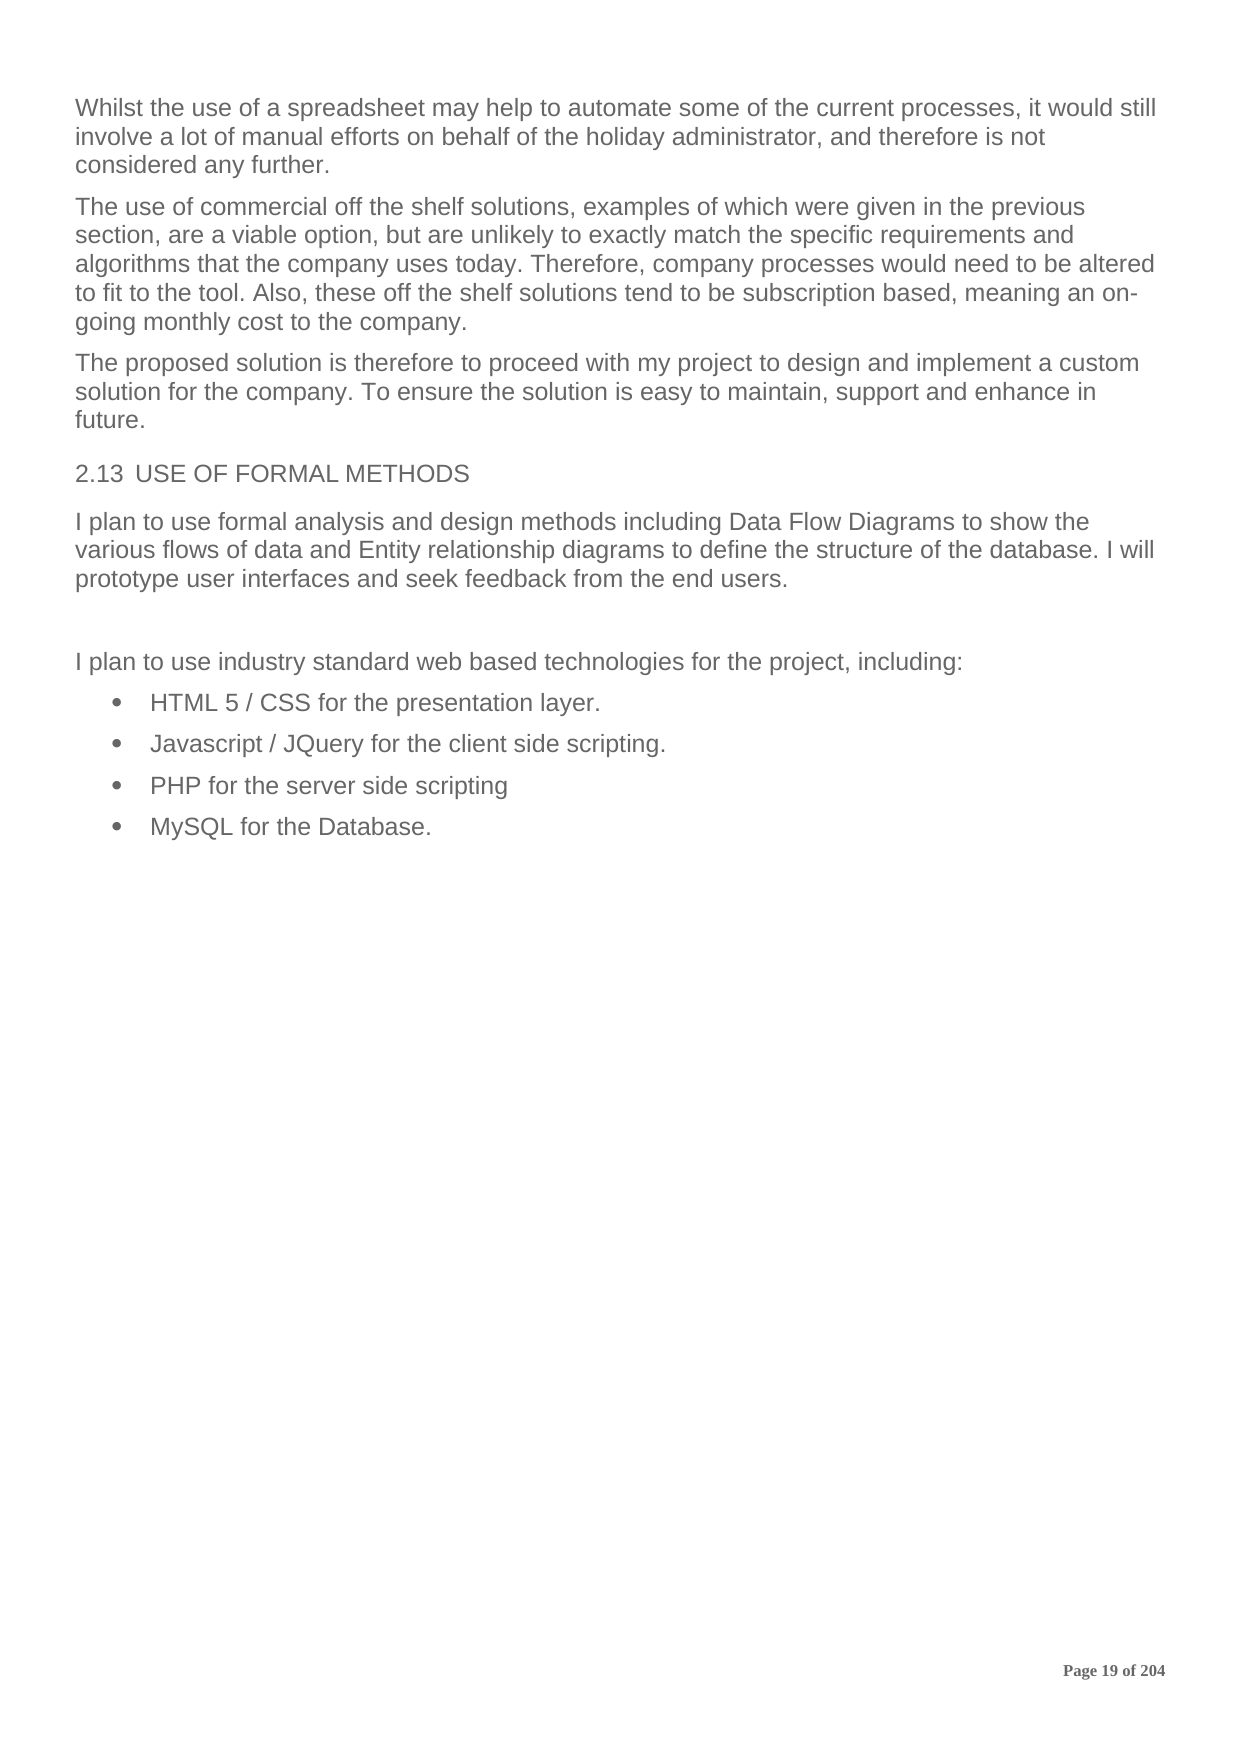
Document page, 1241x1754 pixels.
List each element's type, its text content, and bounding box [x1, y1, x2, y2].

list Javascript / JQuery for the client side scripting. [112, 729, 1165, 758]
text The use of commercial off the shelf solutions, examples of which were given in the previous section, are a viable option, but are unlikely to exactly match the specific requirements and algorithms that the company uses today. Therefore, company processes would need to be altered to fit to the tool. Also, these off the shelf solutions tend to be subscription based, meaning an on-going monthly cost to the company. [75, 192, 1165, 336]
text I plan to use formal analysis and design methods including Data Flow Diagrams to show the various flows of data and Entity relationship diagrams to define the structure of the database. I will prototype user interfaces and seek feedback from the end users. [75, 507, 1165, 593]
text The proposed solution is therefore to proceed with my project to design and implement a custom solution for the company. To ensure the solution is easy to maintain, support and enhance in future. [75, 348, 1165, 434]
text Whilst the use of a spreadsheet may help to automate some of the current processes, it would still involve a lot of manual efforts on behalf of the holiday administrator, and therefore is not considered any further. [75, 93, 1165, 179]
list HTML 5 / CSS for the presentation layer. [112, 688, 1165, 717]
list MySQL for the Database. [112, 812, 1165, 841]
list PHP for the server side scripting [112, 771, 1165, 799]
text I plan to use industry standard web based technologies for the project, including: [75, 647, 1165, 676]
subtitle use of formal methods [75, 459, 1165, 488]
